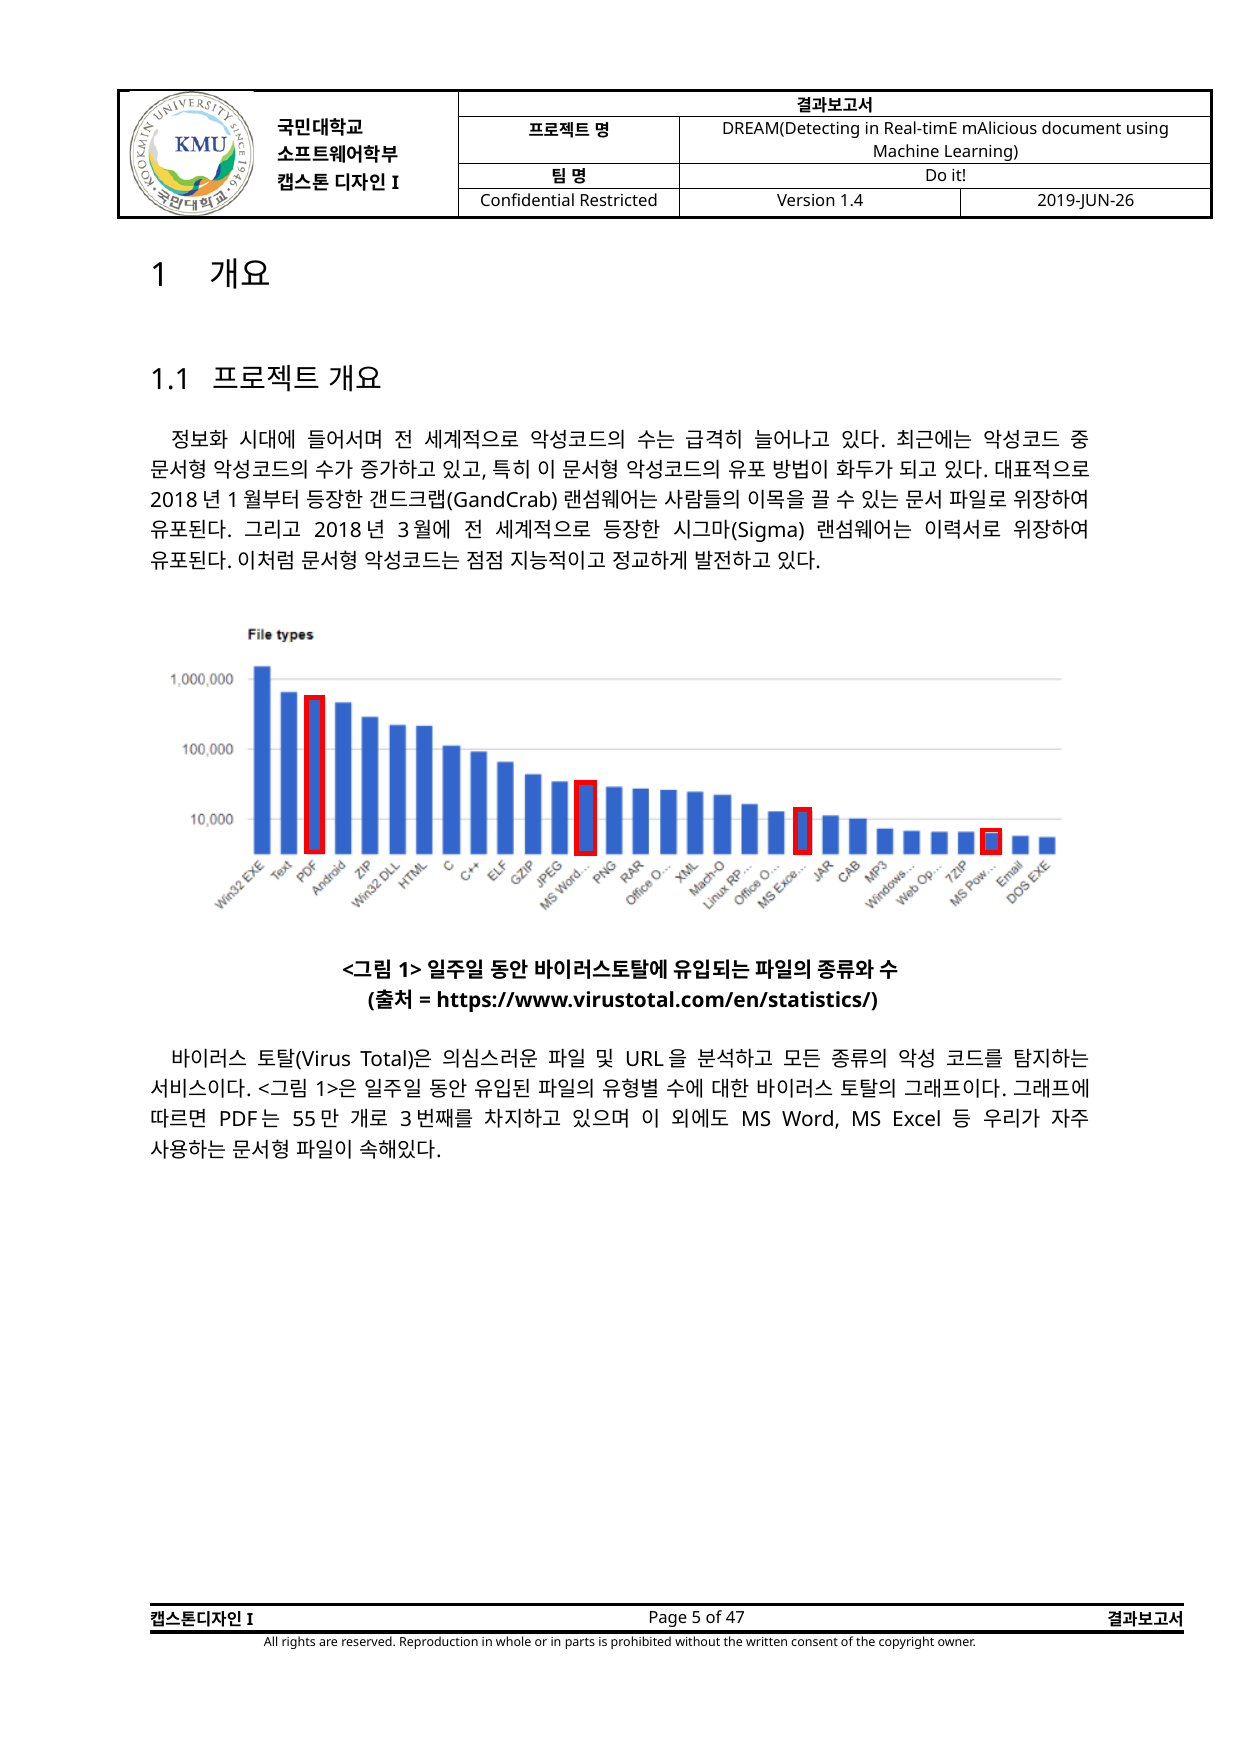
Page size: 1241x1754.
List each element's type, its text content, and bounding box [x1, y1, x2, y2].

subtitle 프로젝트 개요 [150, 355, 1090, 398]
text <그림 1> 일주일 동안 바이러스토탈에 유입되는 파일의 종류와 수 [150, 953, 1090, 983]
text (출처 = https://www.virustotal.com/en/statistics/) [150, 983, 1090, 1013]
subtitle 개요 [150, 247, 1090, 296]
picture [129, 91, 254, 216]
text 정보화 시대에 들어서며 전 세계적으로 악성코드의 수는 급격히 늘어나고 있다. 최근에는 악성코드 중 문서형 악성코드의 수가 증가하고 있고, 특히 이 문서형 악성코드의 유포 방법이 화두가 되고 있다. 대표적으로 2018년 1월부터 등장한 갠드크랩(GandCrab) 랜섬웨어는 사람들의 이목을 끌 수 있는 문서 파일로 위장하여 유포된다. 그리고 2018년 3월에 전 세계적으로 등장한 시그마(Sigma) 랜섬웨어는 이력서로 위장하여 유포된다. 이처럼 문서형 악성코드는 점점 지능적이고 정교하게 발전하고 있다. [150, 423, 1090, 574]
picture [151, 602, 1092, 928]
text 바이러스 토탈(Virus Total)은 의심스러운 파일 및 URL을 분석하고 모든 종류의 악성 코드를 탐지하는 서비스이다. <그림 1>은 일주일 동안 유입된 파일의 유형별 수에 대한 바이러스 토탈의 그래프이다. 그래프에 따르면 PDF는 55만 개로 3번째를 차지하고 있으며 이 외에도 MS Word, MS Excel 등 우리가 자주 사용하는 문서형 파일이 속해있다. [150, 1042, 1090, 1163]
